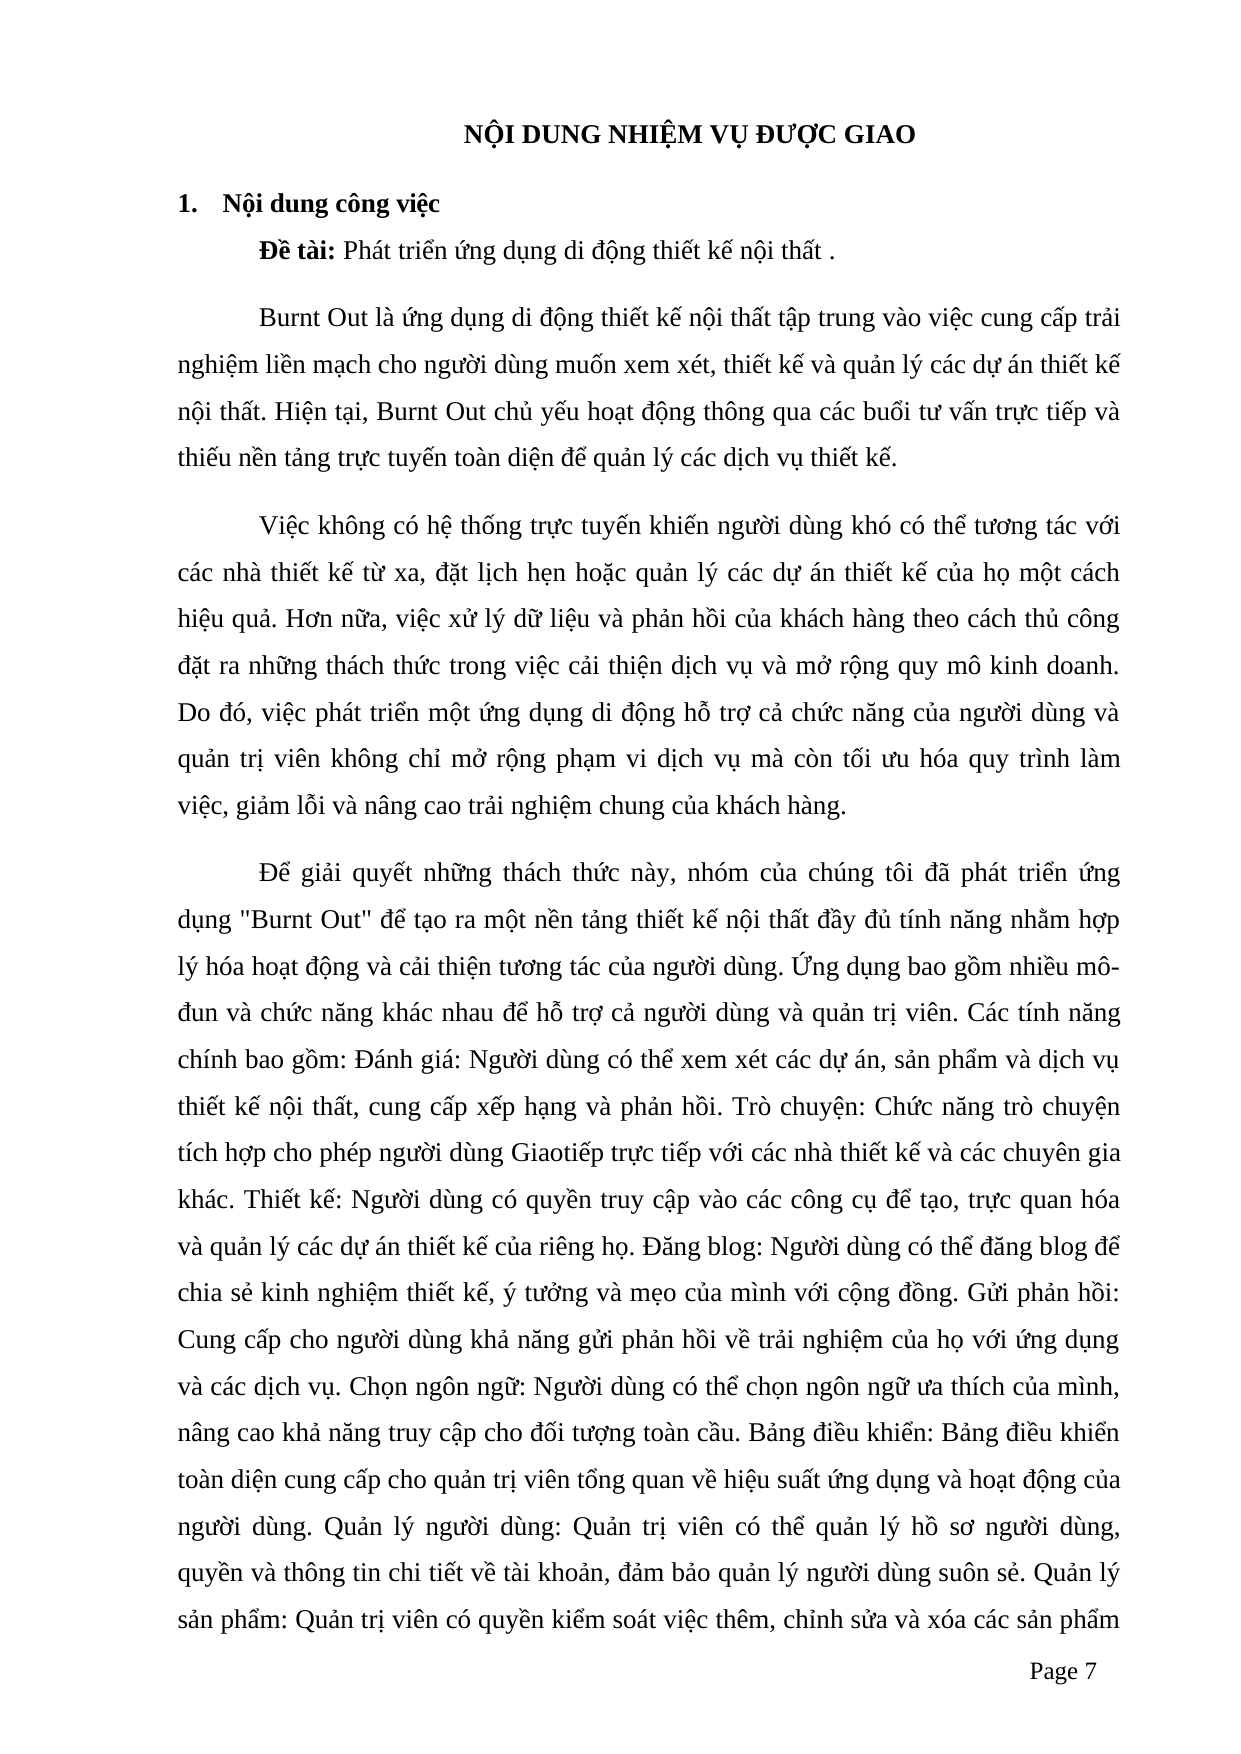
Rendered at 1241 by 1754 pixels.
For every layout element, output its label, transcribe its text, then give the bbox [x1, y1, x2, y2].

text Việc không có hệ thống trực tuyến khiến người dùng khó có thể tương tác với các nhà thiết kế từ xa, đặt lịch hẹn hoặc quản lý các dự án thiết kế của họ một cách hiệu quả. Hơn nữa, việc xử lý dữ liệu và phản hồi của khách hàng theo cách thủ công đặt ra những thách thức trong việc cải thiện dịch vụ và mở rộng quy mô kinh doanh. Do đó, việc phát triển một ứng dụng di động hỗ trợ cả chức năng của người dùng và quản trị viên không chỉ mở rộng phạm vi dịch vụ mà còn tối ưu hóa quy trình làm việc, giảm lỗi và nâng cao trải nghiệm chung của khách hàng. [177, 509, 1122, 820]
text Đề tài: Phát triển ứng dụng di động thiết kế nội thất . [177, 234, 1122, 265]
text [177, 857, 1122, 1634]
subtitle Nội dung công việc [177, 187, 1122, 218]
text Burnt Out là ứng dụng di động thiết kế nội thất tập trung vào việc cung cấp trải nghiệm liền mạch cho người dùng muốn xem xét, thiết kế và quản lý các dự án thiết kế nội thất. Hiện tại, Burnt Out chủ yếu hoạt động thông qua các buổi tư vấn trực tiếp và thiếu nền tảng trực tuyến toàn diện để quản lý các dịch vụ thiết kế. [177, 302, 1122, 473]
list NỘI DUNG NHIỆM VỤ ĐƯỢC GIAO [177, 118, 1122, 150]
